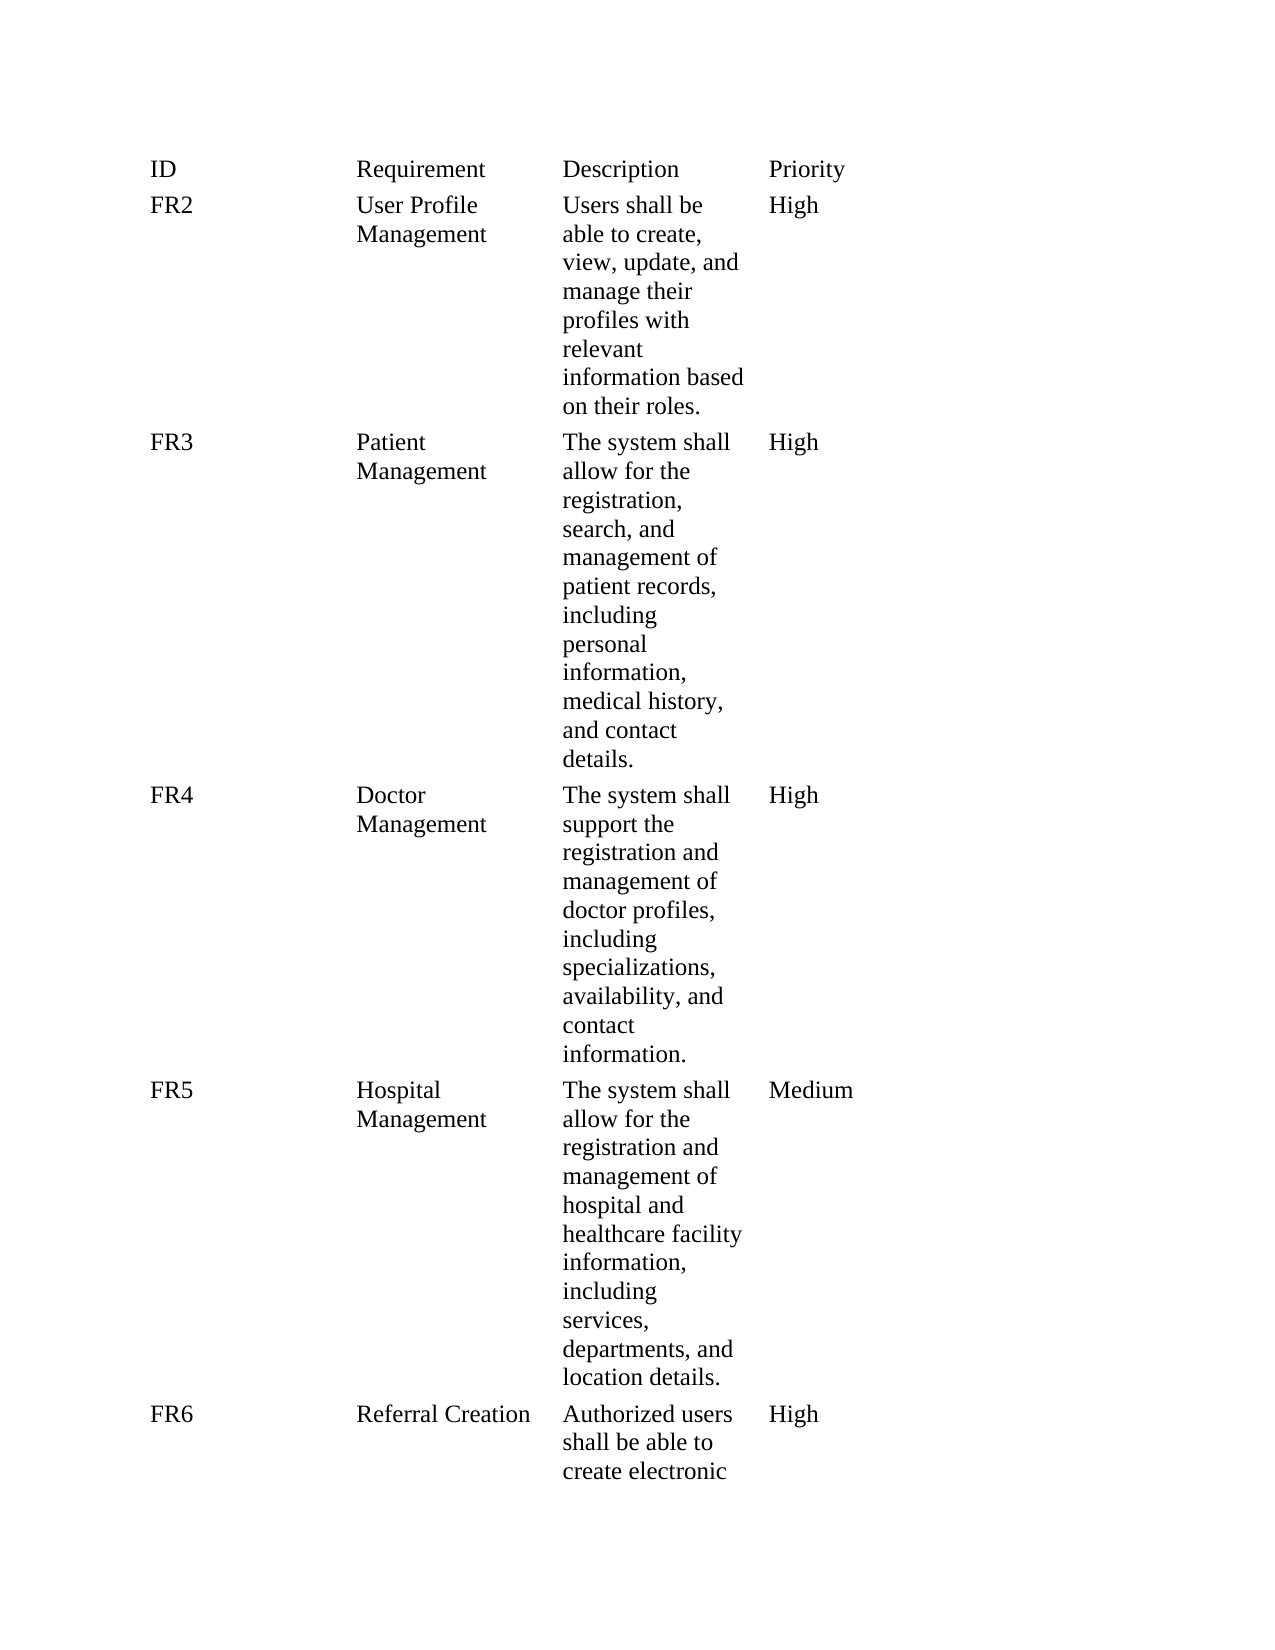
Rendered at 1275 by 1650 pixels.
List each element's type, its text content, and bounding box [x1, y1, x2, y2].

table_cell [551, 1395, 757, 1485]
table_cell Medium [758, 1071, 964, 1395]
table_cell The system shall allow for the registration and management of hospital and healthcare facility information, including services, departments, and location details. [551, 1071, 757, 1395]
table_cell The system shall allow for the registration, search, and management of patient records, including personal information, medical history, and contact details. [551, 424, 757, 776]
table_cell The system shall support the registration and management of doctor profiles, including specializations, availability, and contact information. [551, 776, 757, 1071]
table_cell Patient Management [345, 424, 551, 776]
table_cell FR6 [139, 1395, 345, 1485]
table_cell FR2 [139, 186, 345, 424]
table_cell Hospital Management [345, 1071, 551, 1395]
table_cell High [758, 424, 964, 776]
table_header ID [139, 150, 345, 186]
table_cell FR5 [139, 1071, 345, 1395]
table_cell Referral Creation [345, 1395, 551, 1485]
table_header Priority [758, 150, 964, 186]
table_header Description [551, 150, 757, 186]
table_cell High [758, 186, 964, 424]
table_header Requirement [345, 150, 551, 186]
table_cell User Profile Management [345, 186, 551, 424]
table_cell FR3 [139, 424, 345, 776]
table_cell High [758, 776, 964, 1071]
table_cell High [758, 1395, 964, 1485]
table_cell FR4 [139, 776, 345, 1071]
table_cell Users shall be able to create, view, update, and manage their profiles with relevant information based on their roles. [551, 186, 757, 424]
table_cell Doctor Management [345, 776, 551, 1071]
